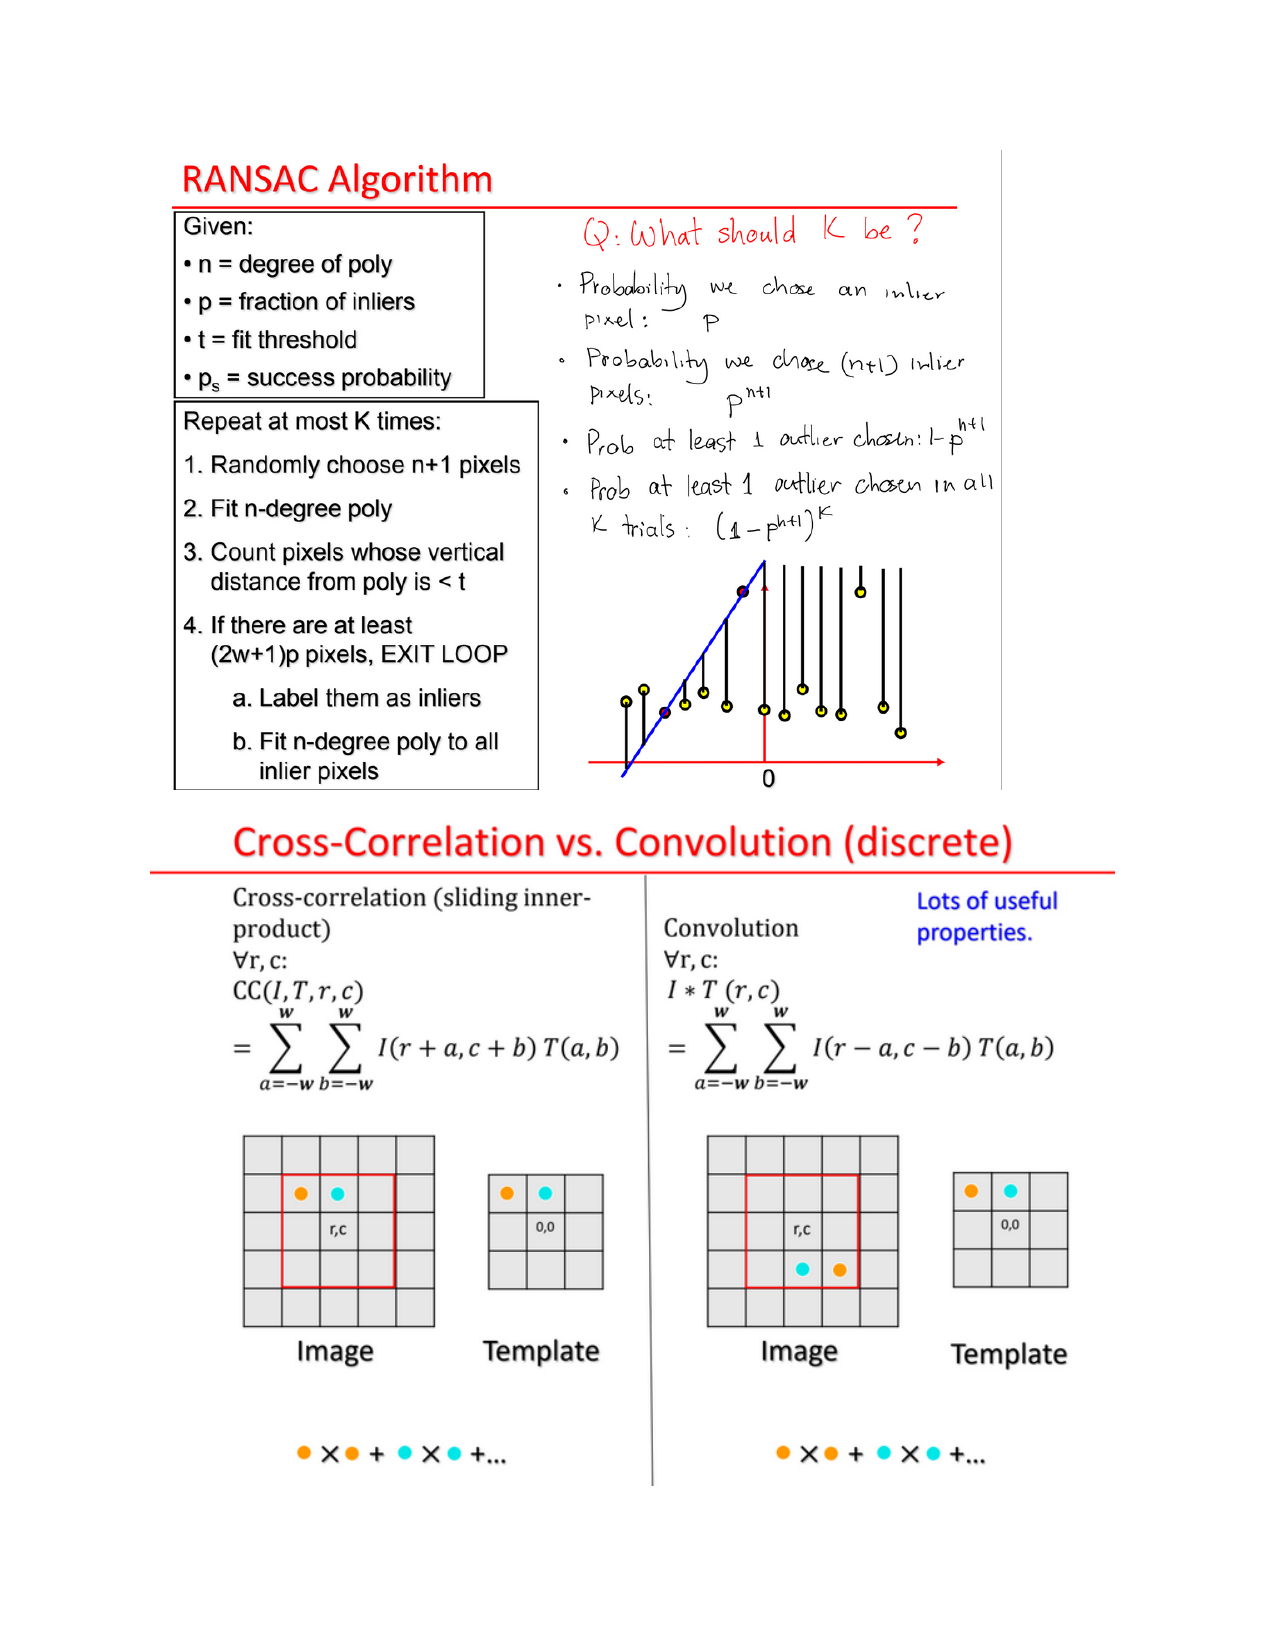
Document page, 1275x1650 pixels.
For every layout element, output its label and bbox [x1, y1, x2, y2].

picture [150, 150, 1002, 790]
picture [150, 808, 1115, 1486]
